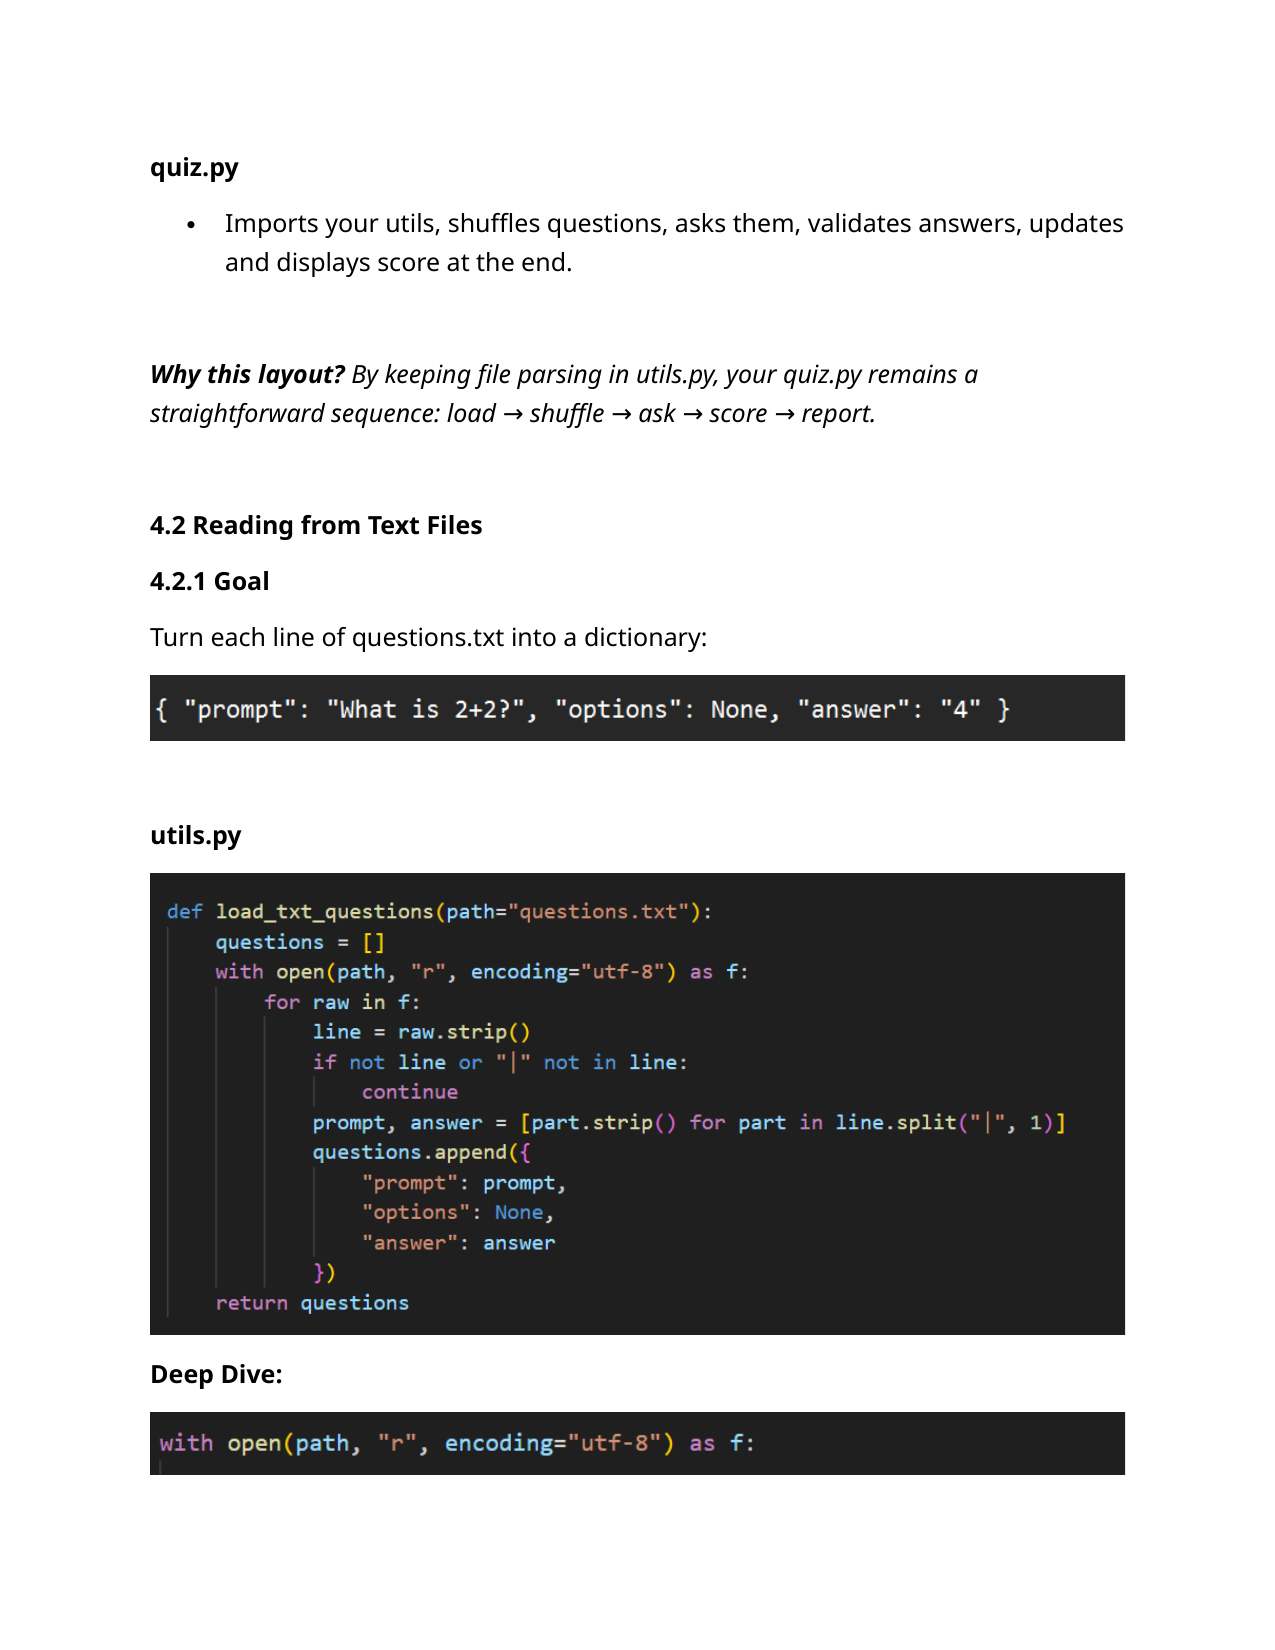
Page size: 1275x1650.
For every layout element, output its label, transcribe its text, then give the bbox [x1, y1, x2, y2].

text Why this layout? By keeping file parsing in utils.py, your quiz.py remains a straightforward sequence: load → shuffle → ask → score → report. [150, 357, 1125, 430]
text utils.py [150, 818, 1125, 852]
picture [150, 873, 1125, 1335]
list Imports your utils, shuffles questions, asks them, validates answers, updates and displays score at the end. [187, 206, 1125, 279]
text 4.2.1 Goal [150, 563, 1125, 597]
picture [150, 1412, 1125, 1475]
text 4.2 Reading from Text Files [150, 507, 1125, 542]
picture [150, 675, 1125, 741]
text Deep Dive: [150, 1356, 1125, 1390]
text Turn each line of questions.txt into a dictionary: [150, 619, 1125, 653]
text quiz.py [150, 150, 1125, 184]
